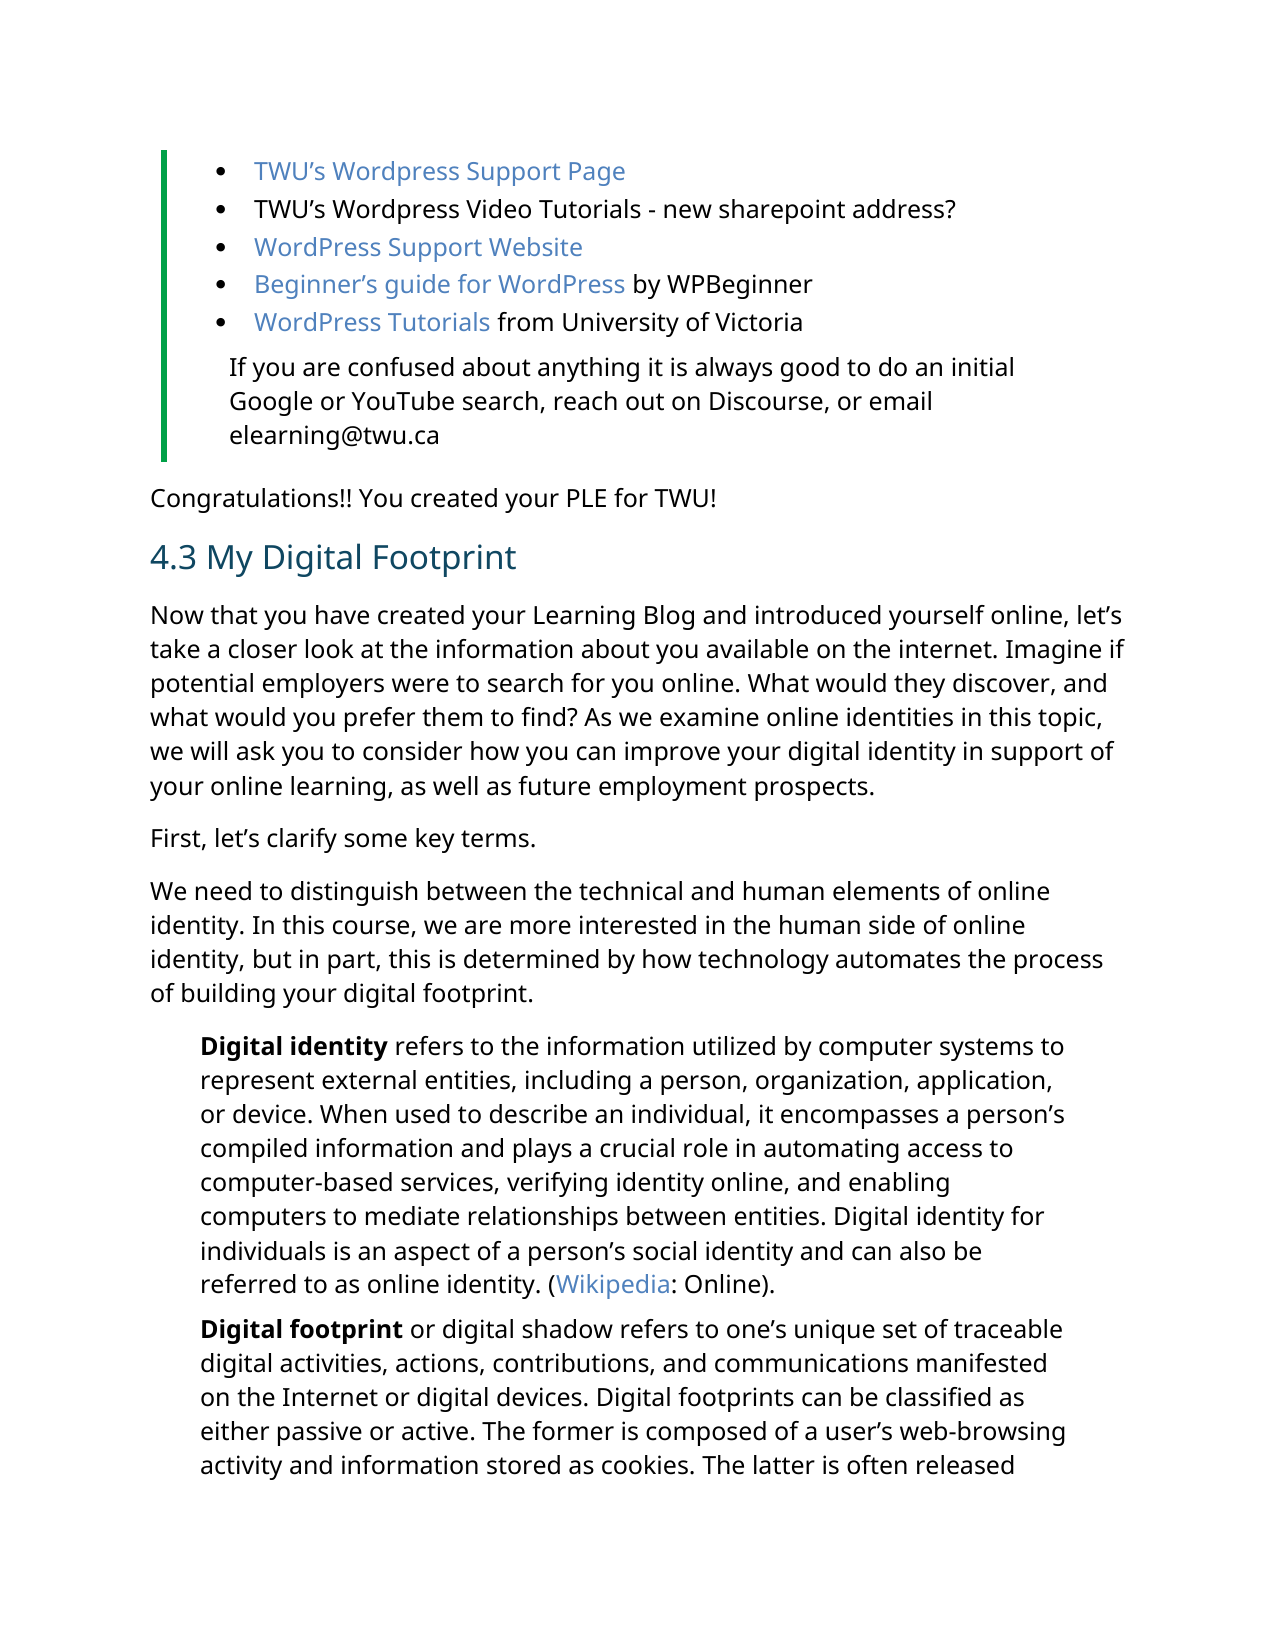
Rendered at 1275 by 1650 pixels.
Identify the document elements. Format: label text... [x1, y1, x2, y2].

text First, let’s clarify some key terms. [150, 821, 1125, 855]
text Now that you have created your Learning Blog and introduced yourself online, let’s take a closer look at the information about you available on the internet. Imagine if potential employers were to search for you online. What would they discover, and what would you prefer them to find? As we examine online identities in this topic, we will ask you to consider how you can improve your digital identity in support of your online learning, as well as future employment prospects. [150, 598, 1125, 802]
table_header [167, 150, 1139, 462]
subtitle 4.3 My Digital Footprint [150, 534, 1125, 579]
text Congratulations!! You created your PLE for TWU! [150, 481, 1125, 515]
text Digital identity refers to the information utilized by computer systems to represent external entities, including a person, organization, application, or device. When used to describe an individual, it encompasses a person’s compiled information and plays a crucial role in automating access to computer-based services, verifying identity online, and enabling computers to mediate relationships between entities. Digital identity for individuals is an aspect of a person’s social identity and can also be referred to as online identity. (Wikipedia: Online). [200, 1029, 1075, 1301]
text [200, 1312, 1075, 1482]
text We need to distinguish between the technical and human elements of online identity. In this course, we are more interested in the human side of online identity, but in part, this is determined by how technology automates the process of building your digital footprint. [150, 874, 1125, 1010]
